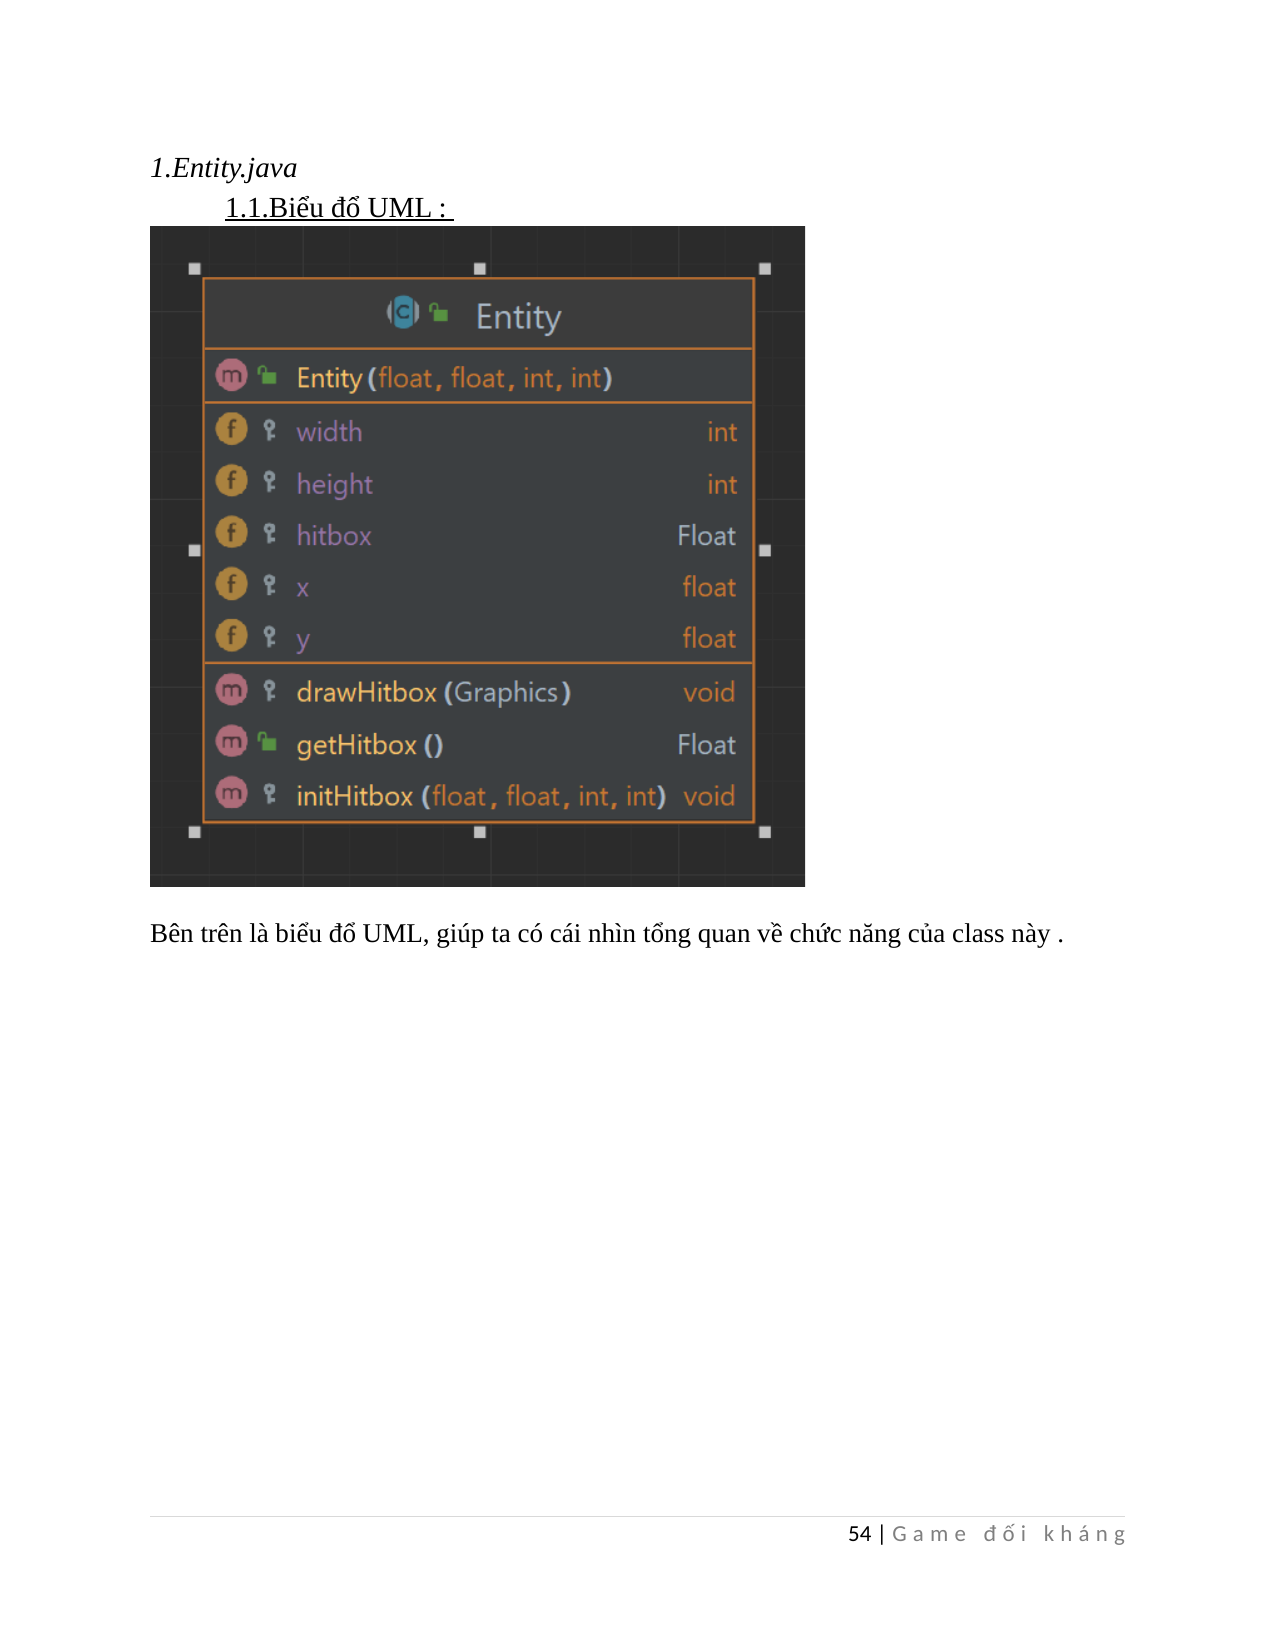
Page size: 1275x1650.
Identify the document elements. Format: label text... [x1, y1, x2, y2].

picture [150, 226, 805, 887]
text Bên trên là biểu đổ UML, giúp ta có cái nhìn tổng quan về chức năng của class này . [150, 917, 1125, 948]
subtitle 1.Entity.java [150, 150, 1125, 183]
subtitle 1.1.Biểu đổ UML : [150, 190, 1125, 224]
